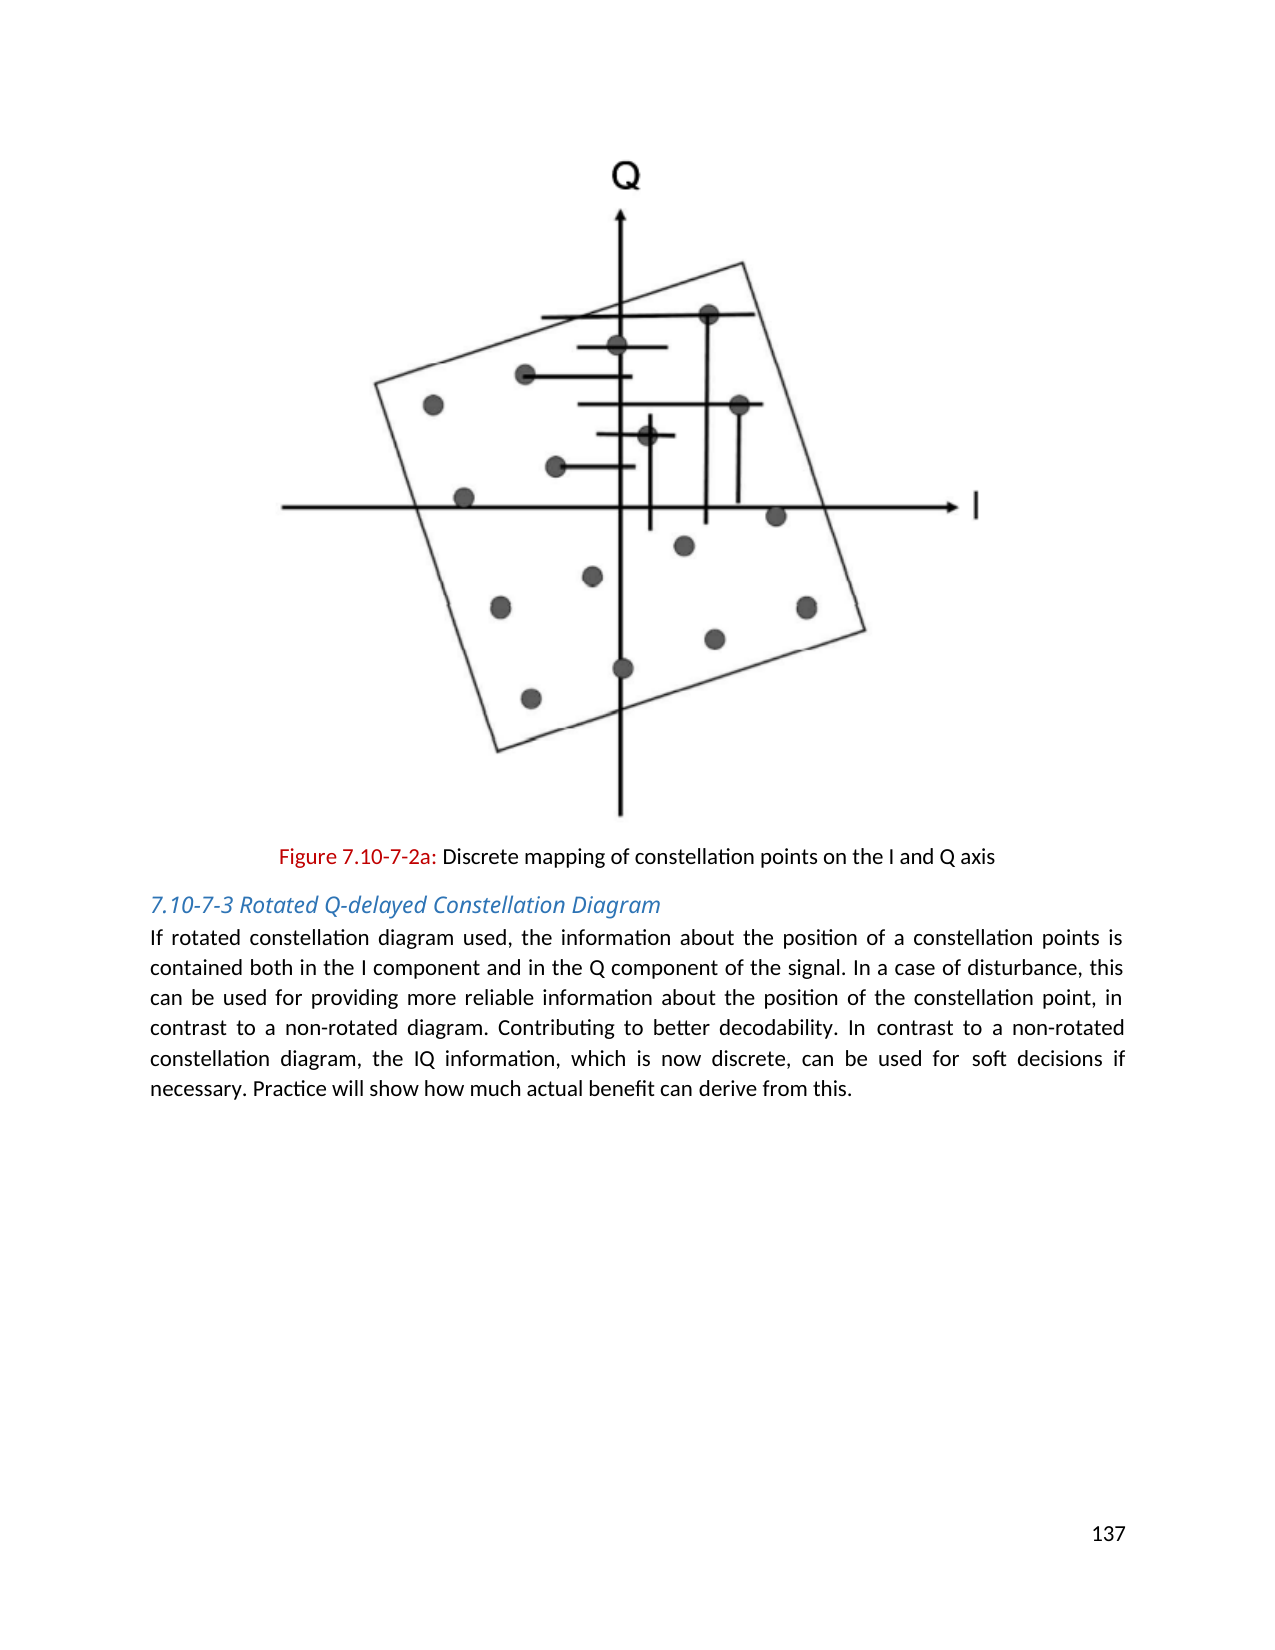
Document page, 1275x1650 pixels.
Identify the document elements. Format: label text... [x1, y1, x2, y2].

text If rotated constellation diagram used, the information about the position of a constellation points is contained both in the I component and in the Q component of the signal. In a case of disturbance, this can be used for providing more reliable information about the position of the constellation point, in contrast to a non-rotated diagram. Contributing to better decodability. In contrast to a non-rotated constellation diagram, the IQ information, which is now discrete, can be used for soft decisions if necessary. Practice will show how much actual benefit can derive from this. [150, 923, 1125, 1102]
subtitle 7.10-7-3 Rotated Q-delayed Constellation Diagram [150, 889, 1125, 920]
text Figure 7.10-7-2a: Discrete mapping of constellation points on the I and Q axis [150, 842, 1125, 870]
